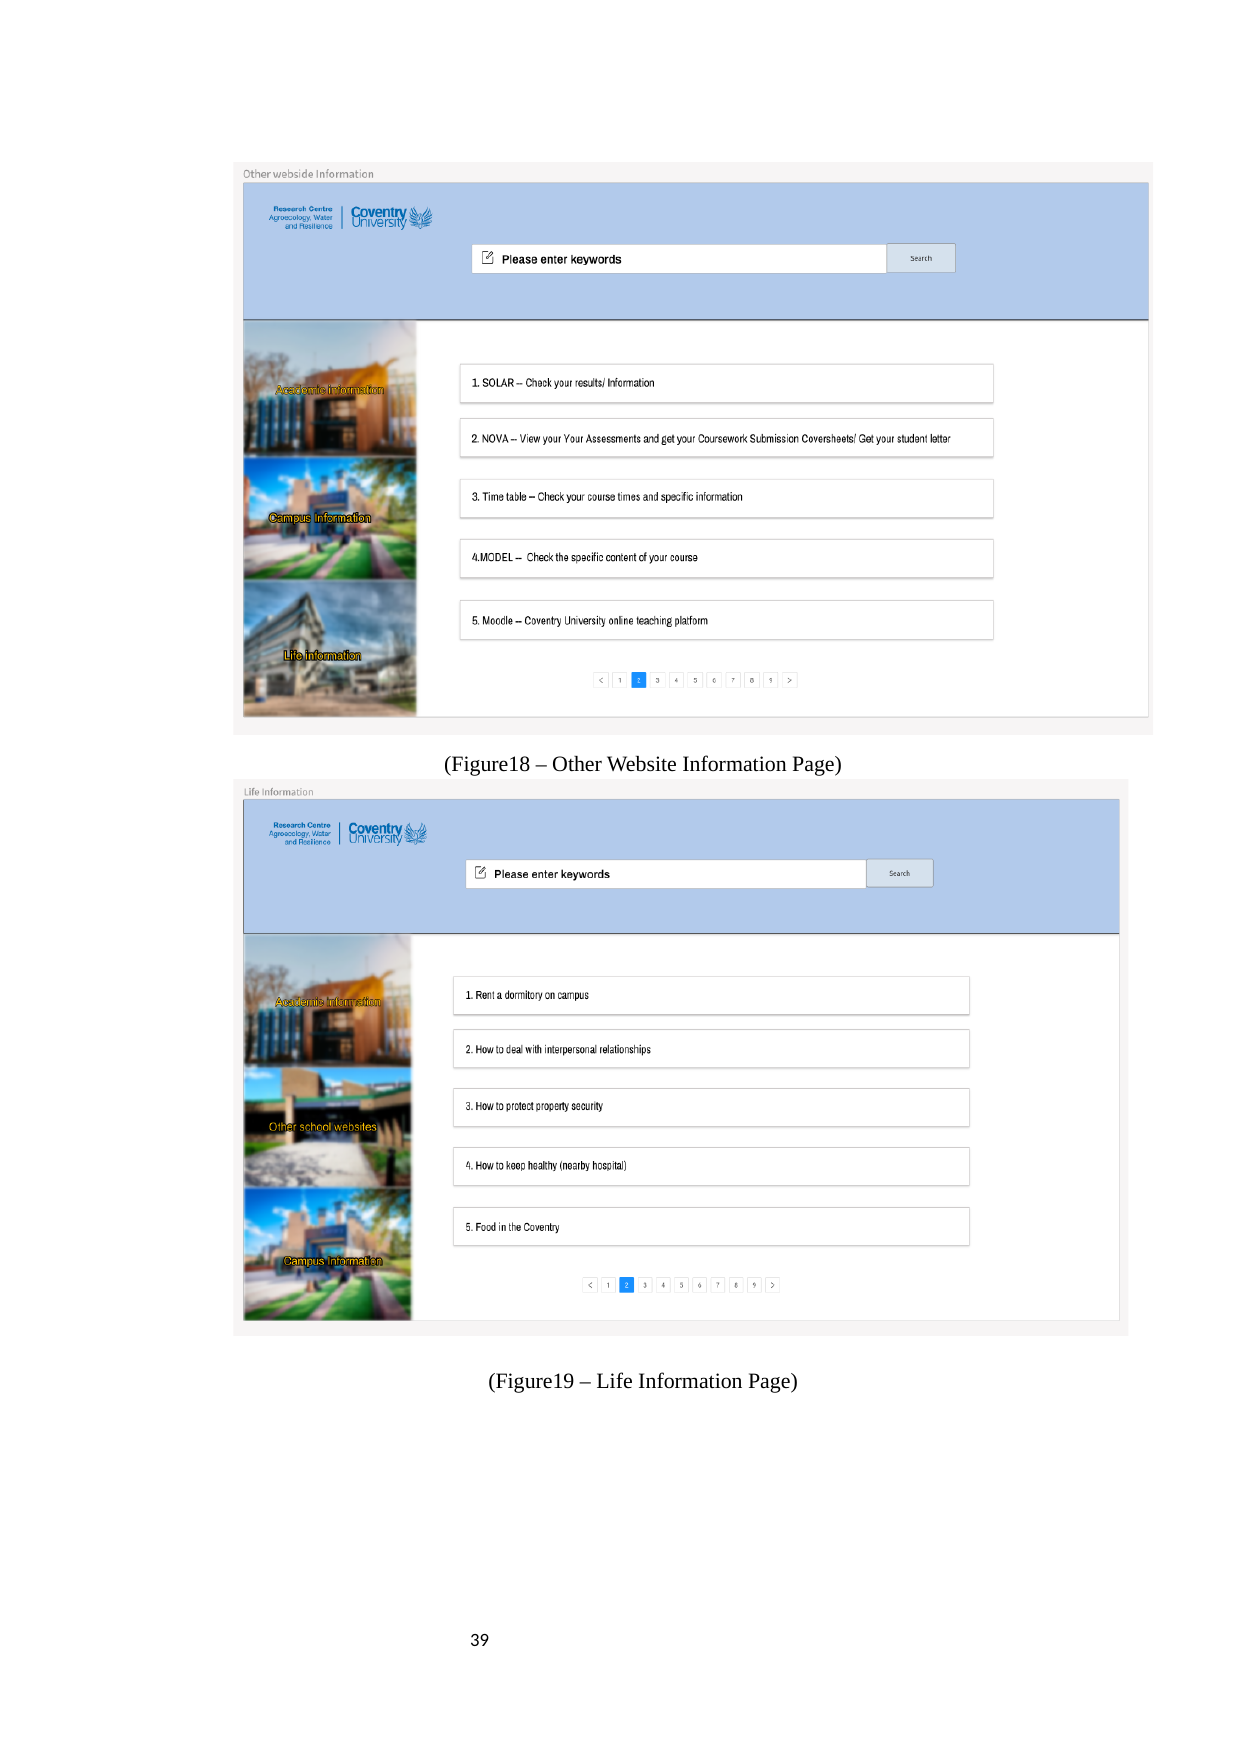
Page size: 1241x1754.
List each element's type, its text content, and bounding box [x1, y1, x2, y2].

picture [233, 162, 1154, 735]
list (Figure18 – Other Website Information Page) [233, 747, 1053, 779]
picture [233, 779, 1129, 1336]
list (Figure19 – Life Information Page) [233, 1364, 1053, 1397]
